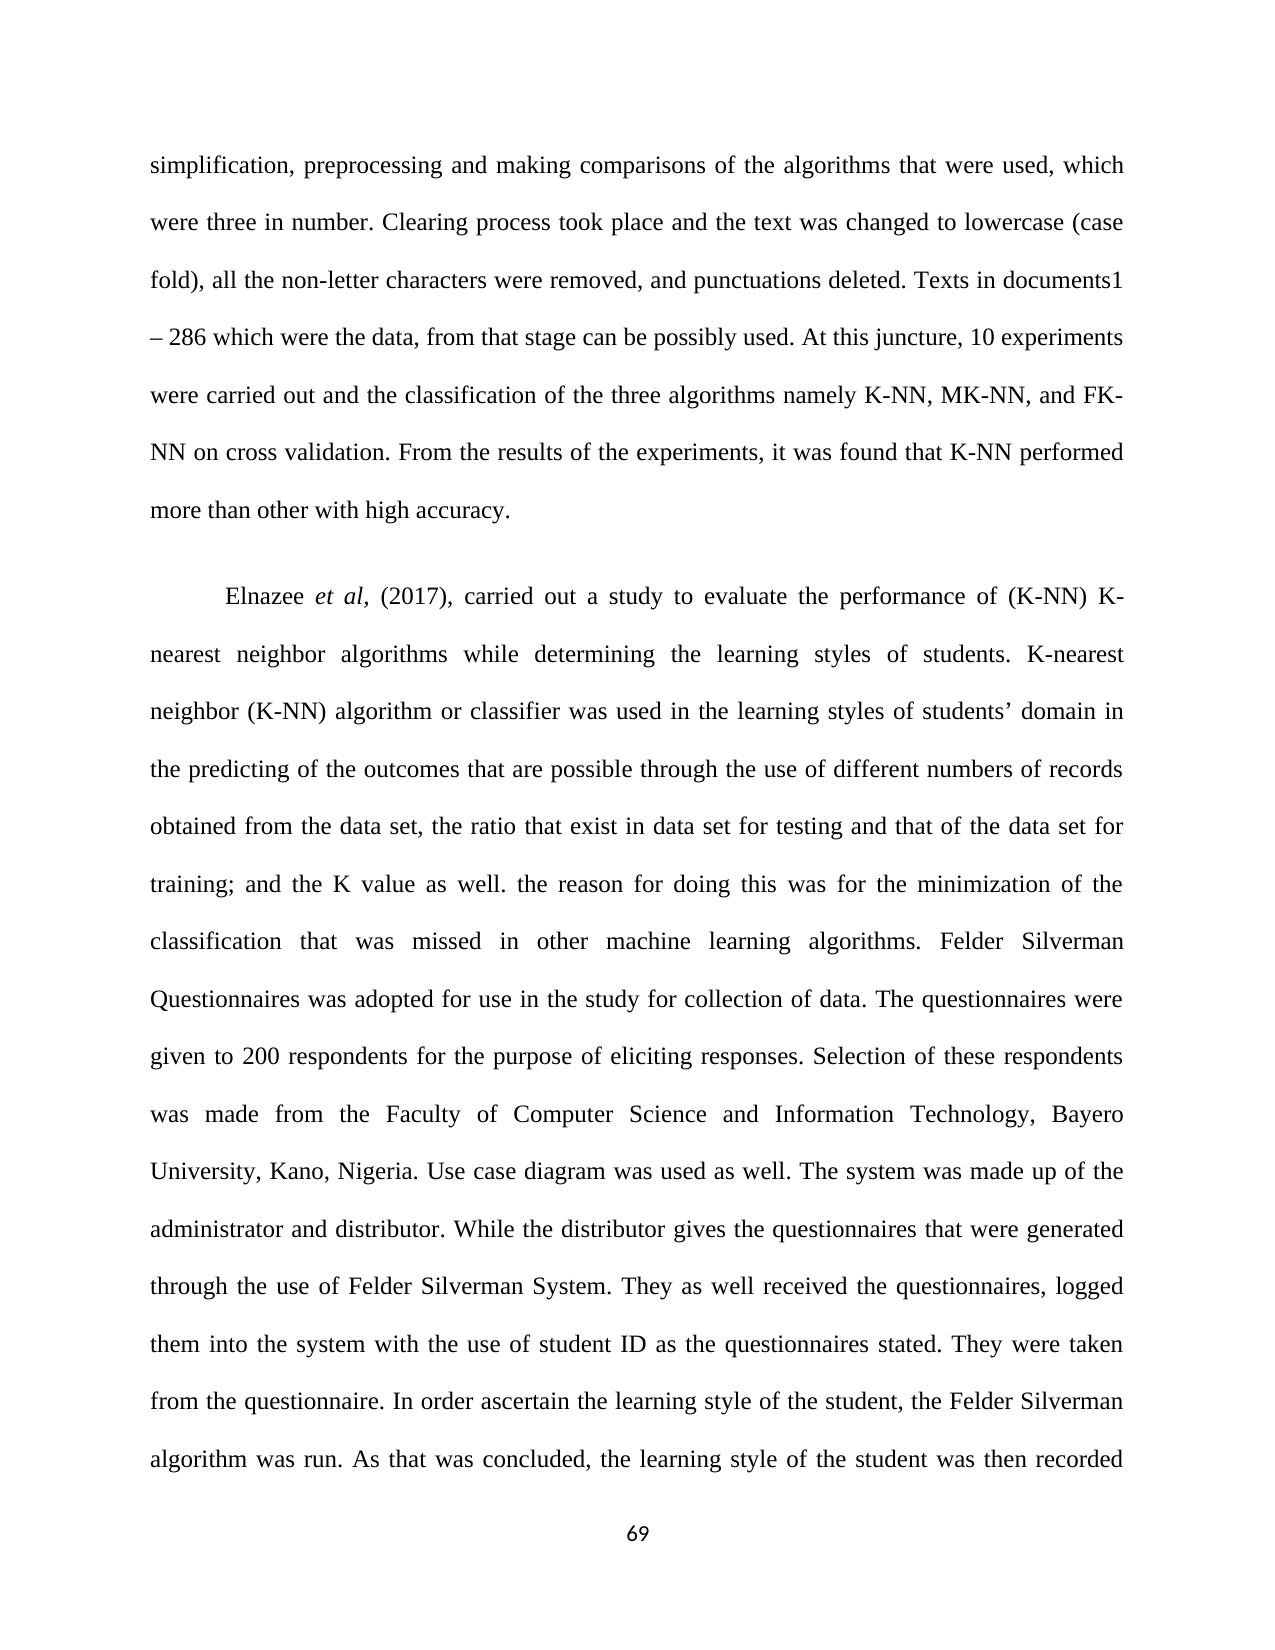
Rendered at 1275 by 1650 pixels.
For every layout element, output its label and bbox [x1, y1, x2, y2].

text [150, 581, 1125, 1472]
text [150, 150, 1125, 524]
